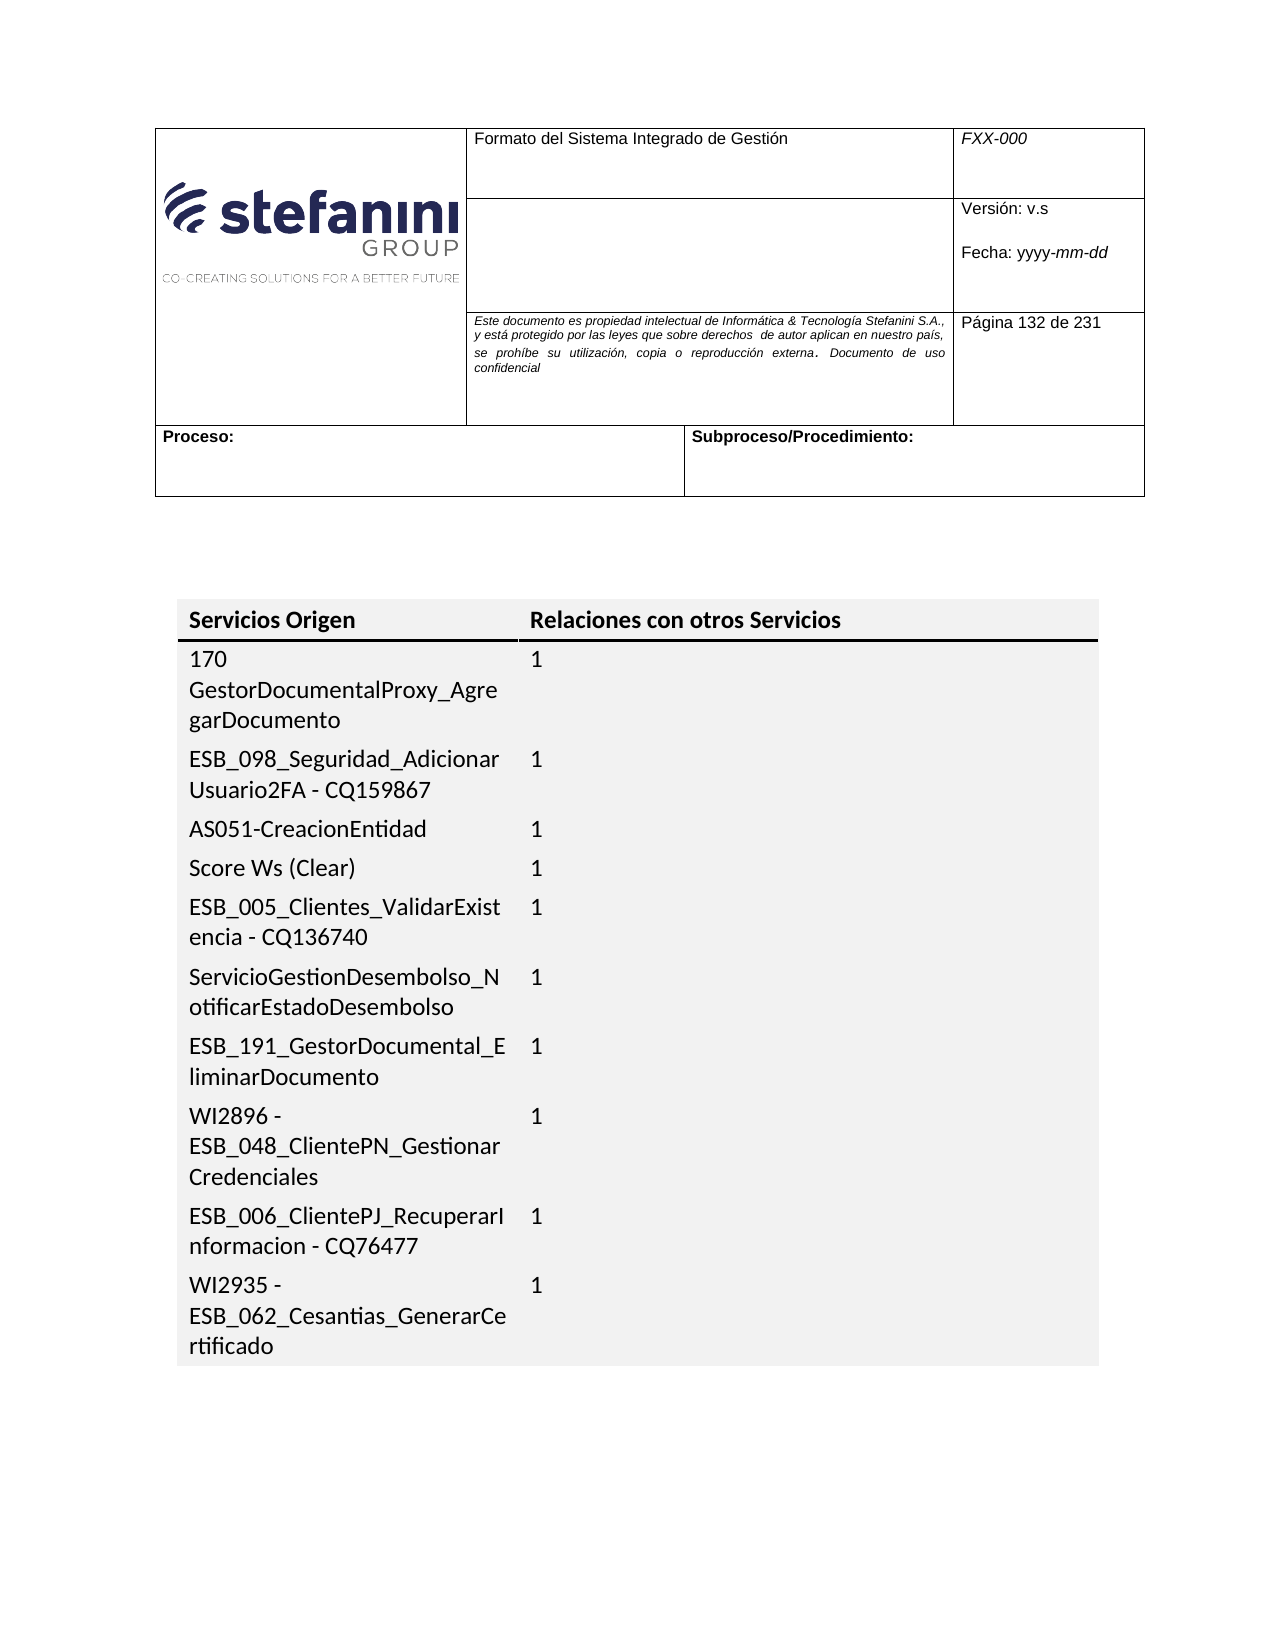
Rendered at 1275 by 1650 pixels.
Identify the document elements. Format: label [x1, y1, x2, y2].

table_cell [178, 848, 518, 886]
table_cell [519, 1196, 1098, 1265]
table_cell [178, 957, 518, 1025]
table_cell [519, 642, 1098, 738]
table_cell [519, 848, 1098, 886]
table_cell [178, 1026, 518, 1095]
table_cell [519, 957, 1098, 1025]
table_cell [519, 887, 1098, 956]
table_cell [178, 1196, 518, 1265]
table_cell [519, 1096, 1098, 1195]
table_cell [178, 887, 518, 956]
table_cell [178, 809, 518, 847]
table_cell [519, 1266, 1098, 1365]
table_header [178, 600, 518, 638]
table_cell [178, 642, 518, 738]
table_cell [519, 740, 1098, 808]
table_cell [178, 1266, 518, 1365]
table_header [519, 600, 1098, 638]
picture [162, 182, 460, 286]
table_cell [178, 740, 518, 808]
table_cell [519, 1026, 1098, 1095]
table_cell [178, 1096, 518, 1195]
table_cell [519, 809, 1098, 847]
